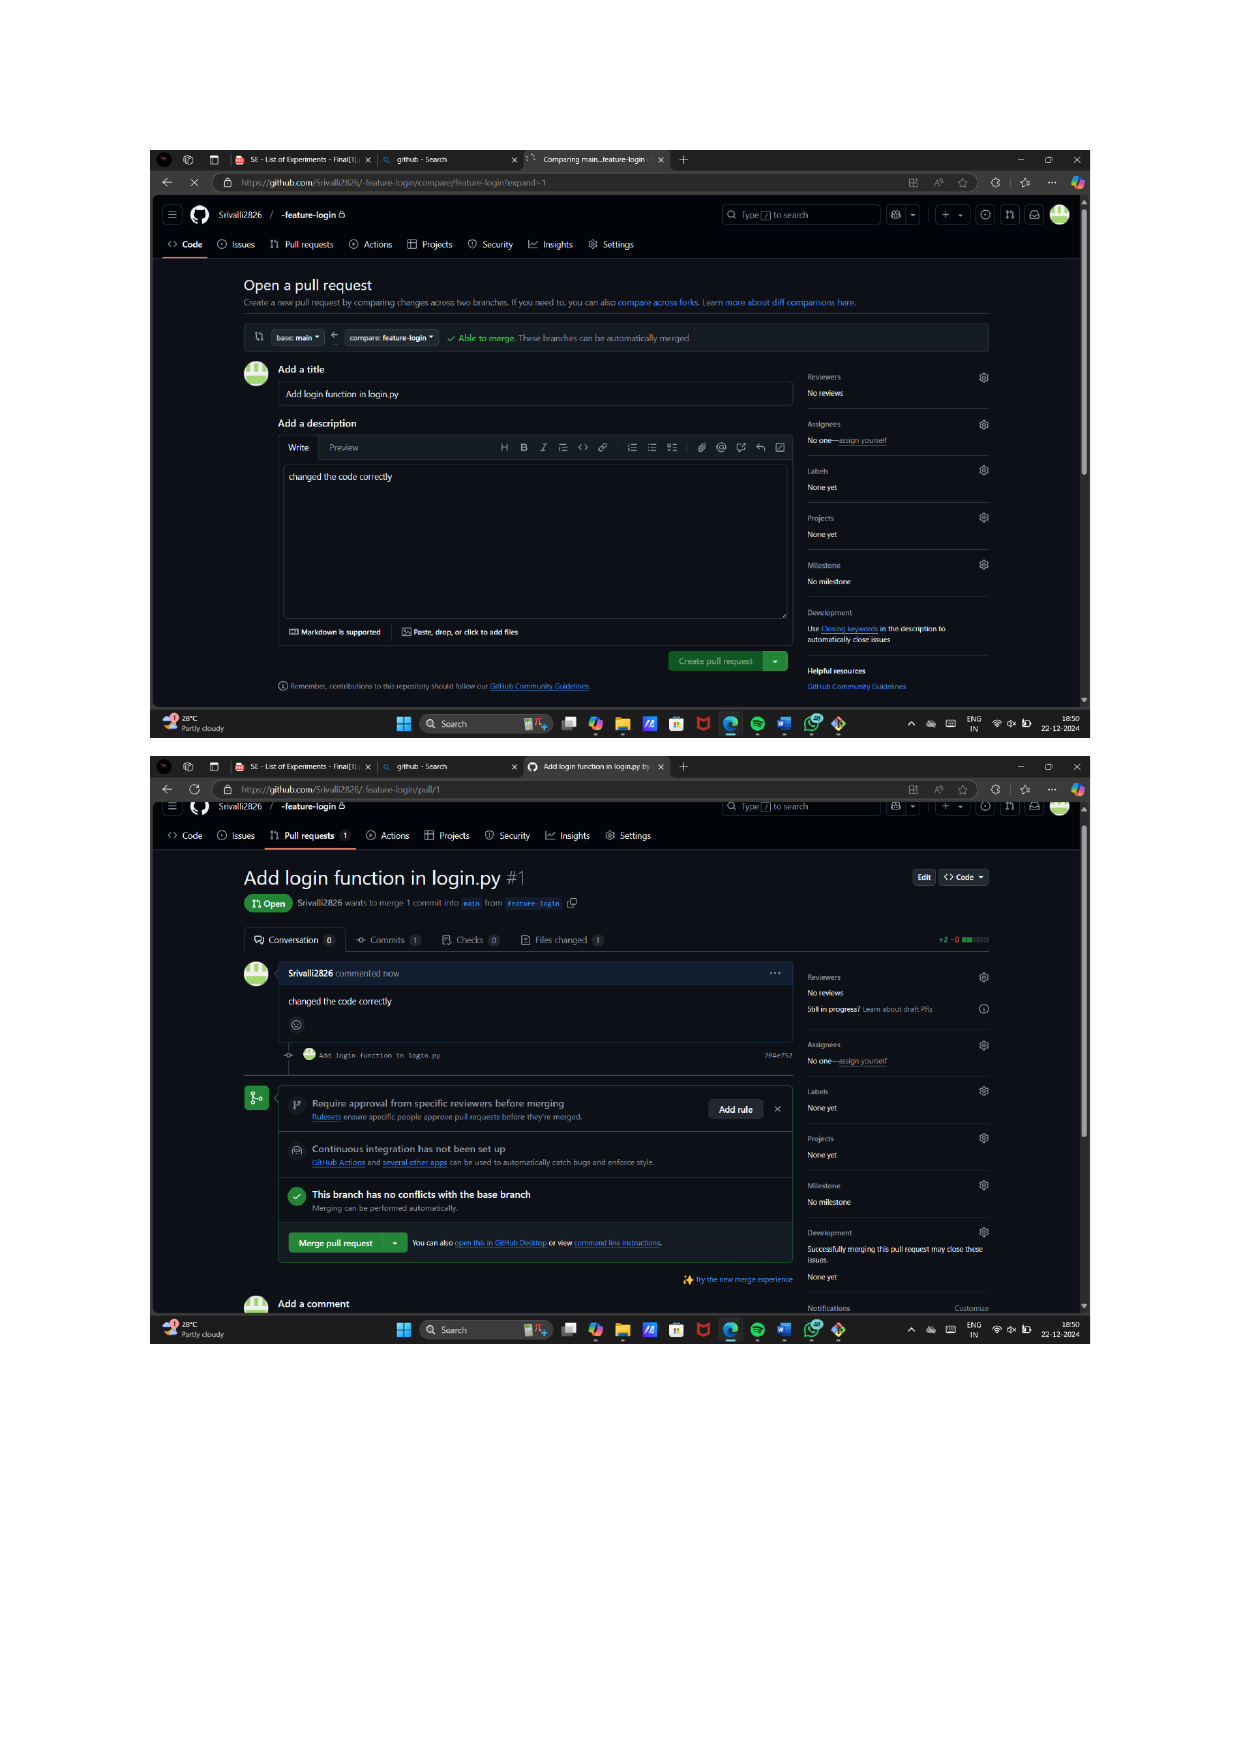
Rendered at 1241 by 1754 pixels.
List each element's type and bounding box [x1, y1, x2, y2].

picture [150, 150, 1091, 738]
picture [150, 756, 1091, 1344]
